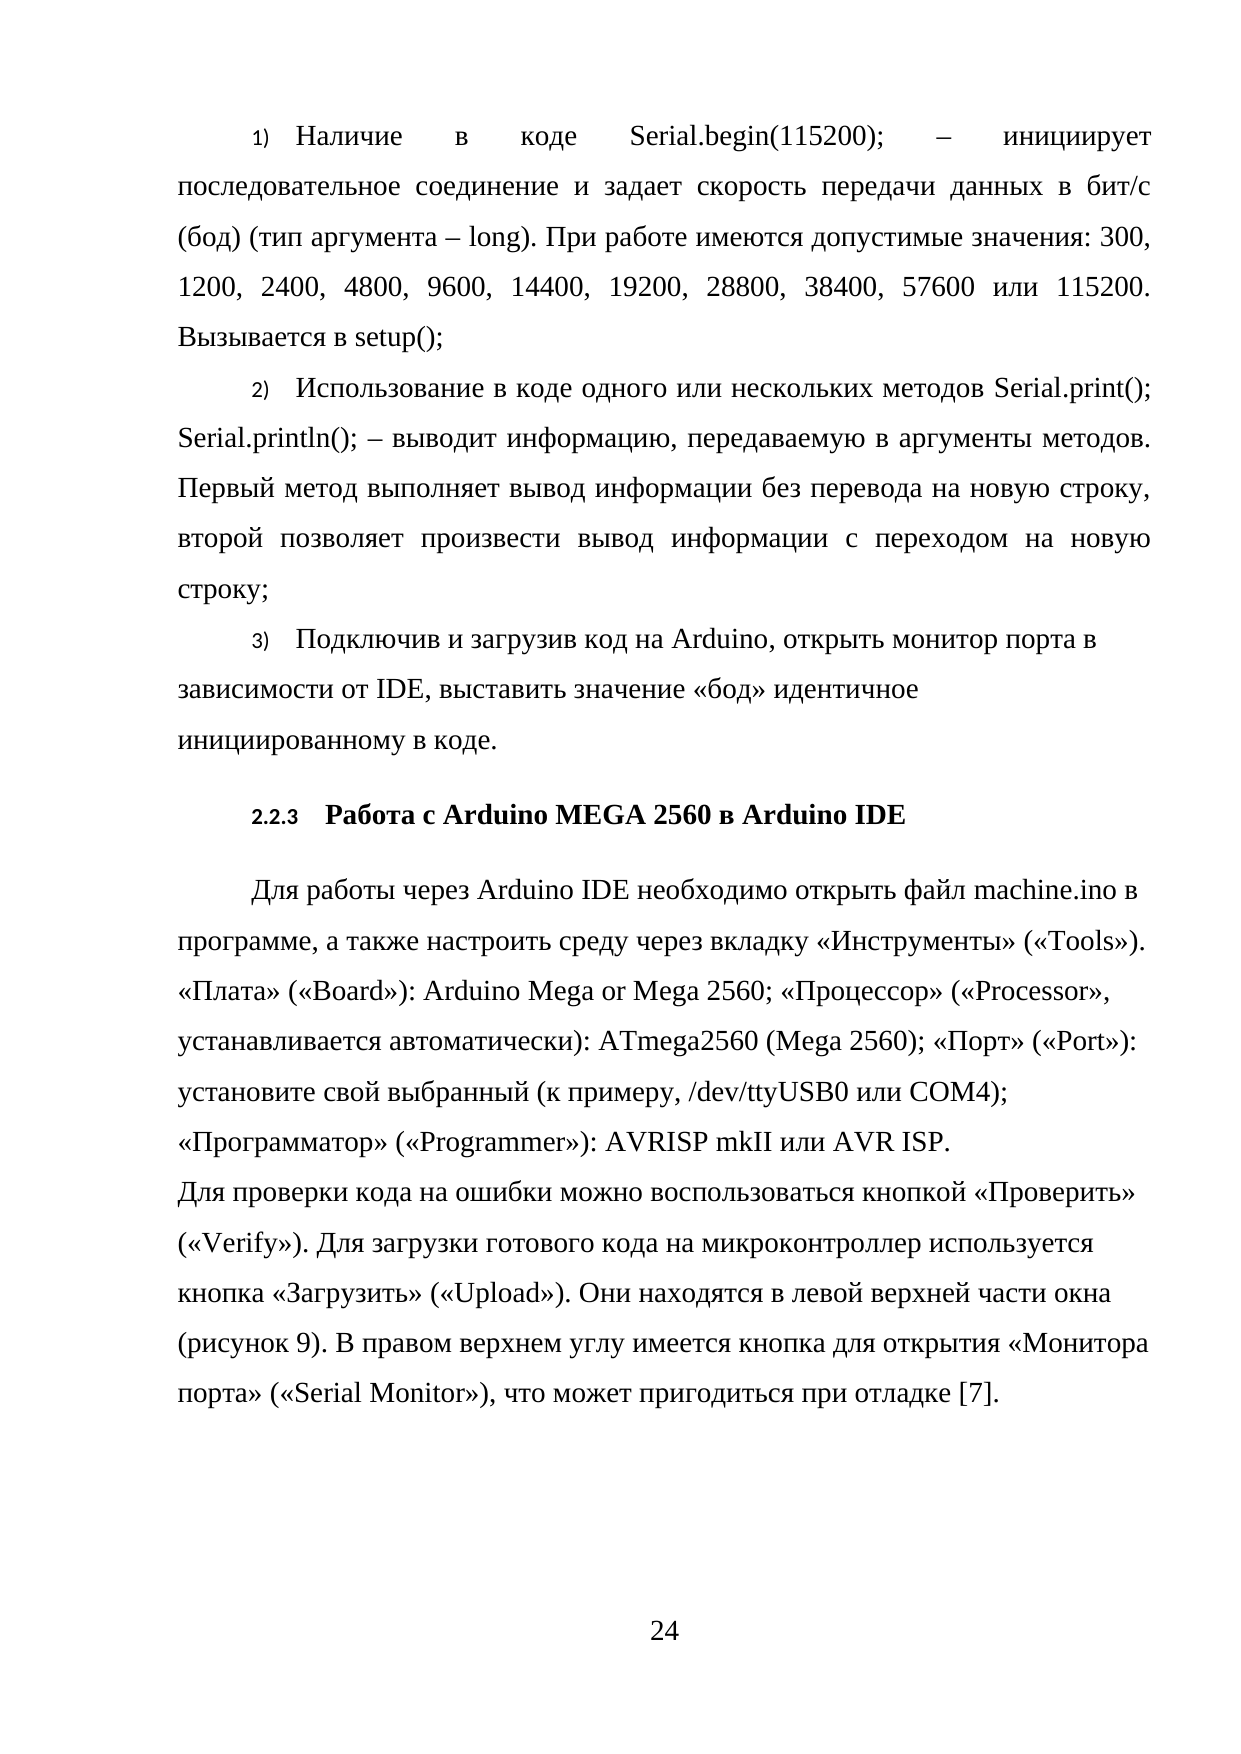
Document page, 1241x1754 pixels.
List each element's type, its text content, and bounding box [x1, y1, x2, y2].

subtitle Работа с Arduino MEGA 2560 в Arduino IDE [177, 797, 1152, 831]
list Подключив и загрузив код на Arduino, открыть монитор порта в зависимости от IDE, выставить значение «бод» идентичное инициированному в коде. [177, 621, 1152, 755]
list Использование в коде одного или нескольких методов Serial.print(); Serial.println(); – выводит информацию, передаваемую в аргументы методов. Первый метод выполняет вывод информации без перевода на новую строку, второй позволяет произвести вывод информации с переходом на новую строку; [177, 370, 1152, 604]
text Для работы через Arduino IDE необходимо открыть файл machine.ino в программе, а также настроить среду через вкладку «Инструменты» («Tools»). «Плата» («Board»): Arduino Mega or Mega 2560; «Процессор» («Processor», устанавливается автоматически): ATmega2560 (Mega 2560); «Порт» («Port»): установите свой выбранный (к примеру, /dev/ttyUSB0 или COM4); «Программатор» («Programmer»): AVRISP mkII или AVR ISP. [177, 872, 1152, 1158]
list Наличие в коде Serial.begin(115200); – инициирует последовательное соединение и задает скорость передачи данных в бит/c (бод) (тип аргумента – long). При работе имеются допустимые значения: 300, 1200, 2400, 4800, 9600, 14400, 19200, 28800, 38400, 57600 или 115200. Вызывается в setup(); [177, 118, 1152, 353]
text Для проверки кода на ошибки можно воспользоваться кнопкой «Проверить» («Verify»). Для загрузки готового кода на микроконтроллер используется кнопка «Загрузить» («Upload»). Они находятся в левой верхней части окна (рисунок 9). В правом верхнем углу имеется кнопка для открытия «Монитора порта» («Serial Monitor»), что может пригодиться при отладке [7]. [177, 1174, 1152, 1409]
